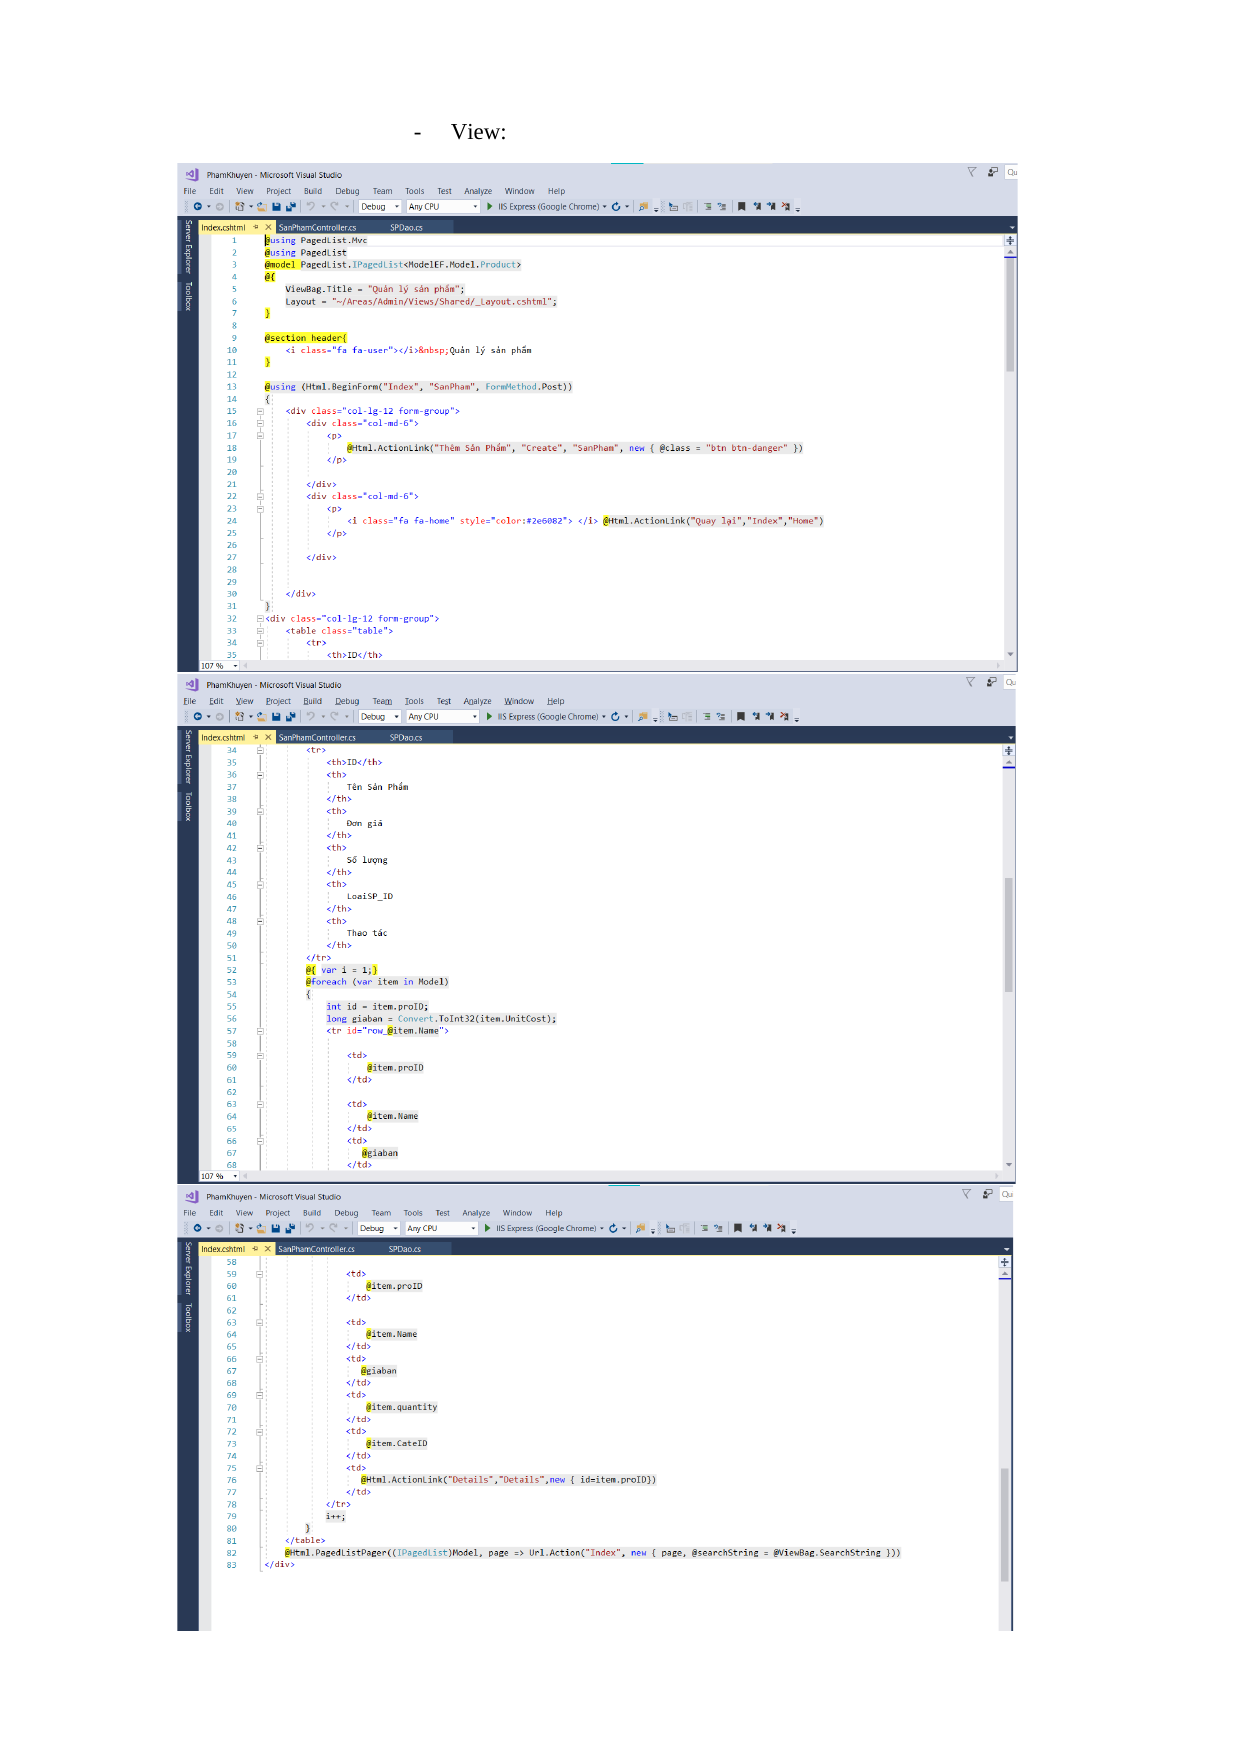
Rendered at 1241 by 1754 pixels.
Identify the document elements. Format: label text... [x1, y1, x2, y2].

picture [177, 163, 1018, 672]
picture [177, 1185, 1014, 1631]
picture [177, 674, 1016, 1184]
text View: [413, 118, 1122, 144]
